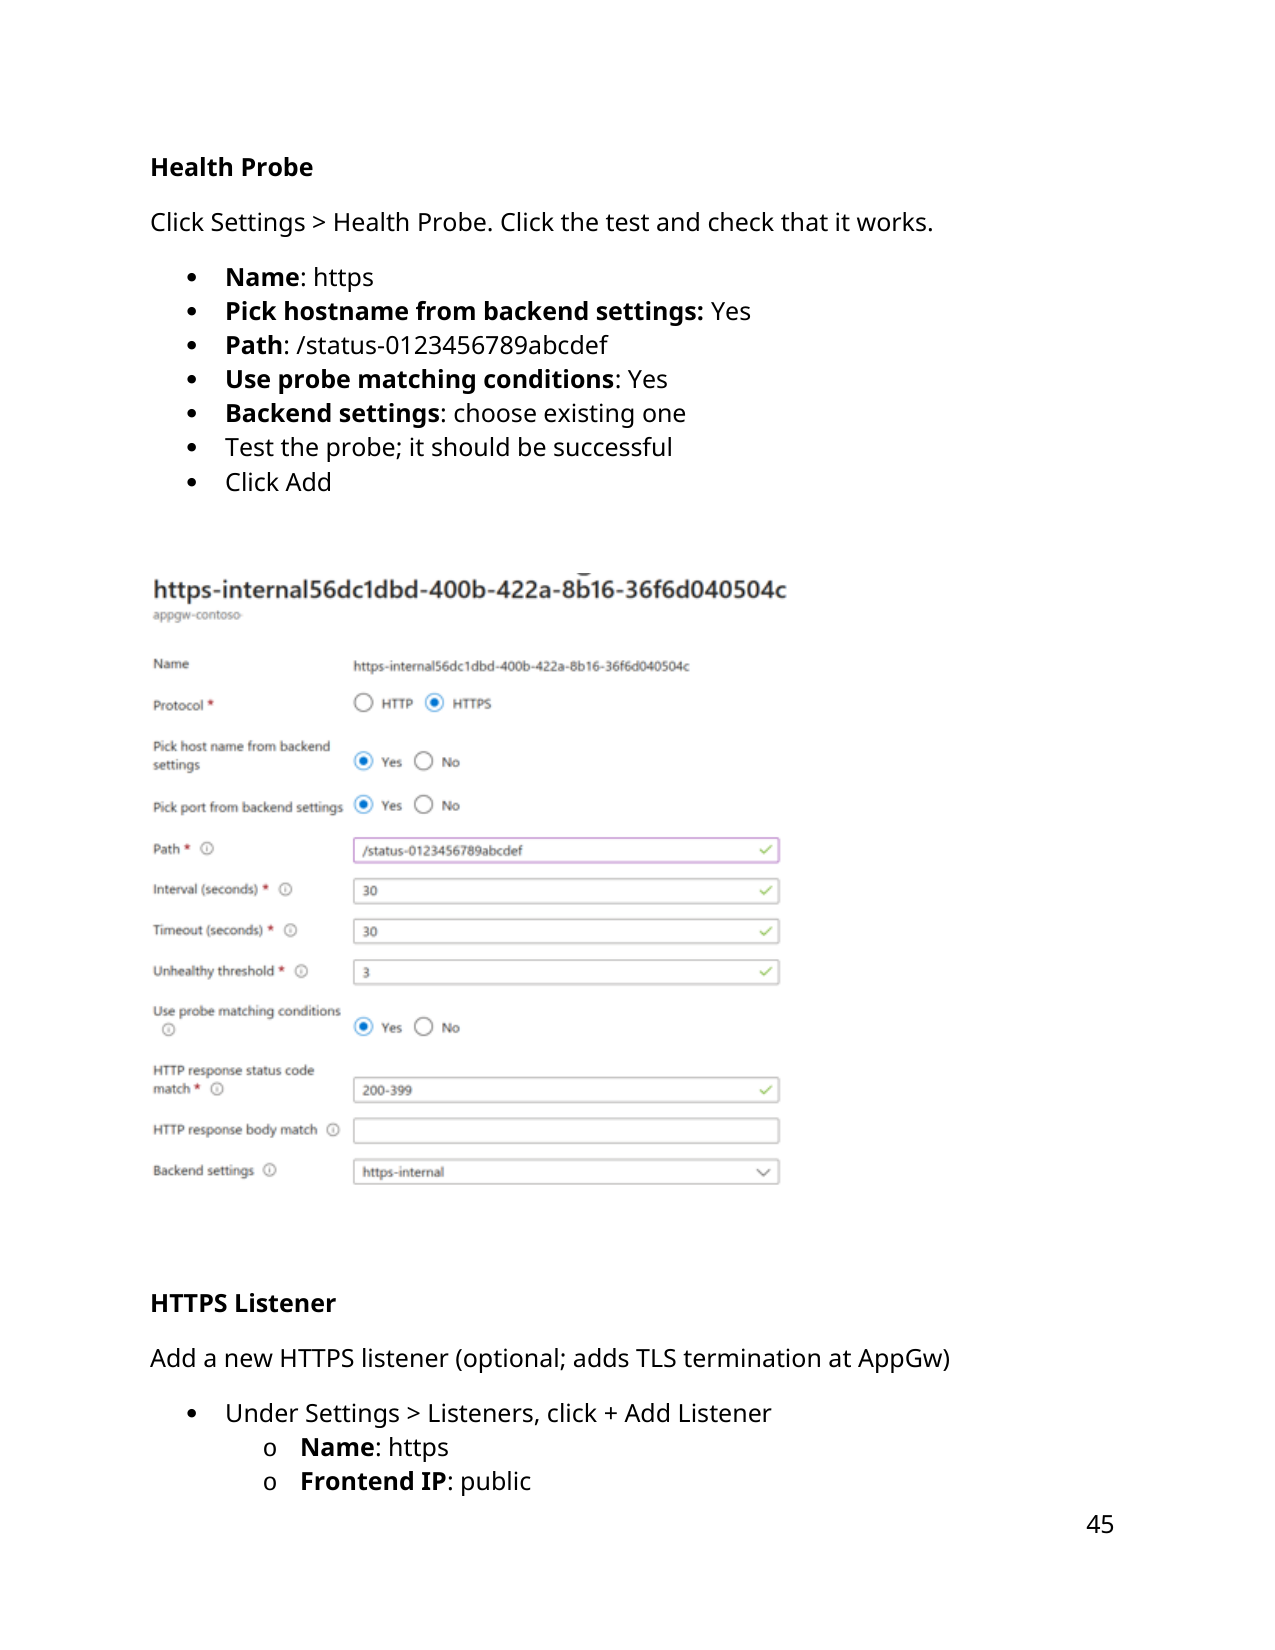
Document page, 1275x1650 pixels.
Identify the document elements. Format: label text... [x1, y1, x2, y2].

text Click Settings > Health Probe. Click the test and check that it works. [150, 205, 1125, 239]
list Name: https [262, 1429, 1125, 1464]
picture [150, 573, 815, 1210]
list Backend settings: choose existing one [187, 396, 1125, 430]
text HTTPS Listener [150, 1286, 1125, 1320]
list Path: /status-0123456789abcdef [187, 328, 1125, 362]
text Add a new HTTPS listener (optional; adds TLS termination at AppGw) [150, 1341, 1125, 1375]
list Name: https [187, 260, 1125, 294]
text Health Probe [150, 150, 1125, 184]
list Frontend IP: public [262, 1464, 1125, 1498]
list Pick hostname from backend settings: Yes [187, 294, 1125, 328]
list Click Add [187, 464, 1125, 498]
list Use probe matching conditions: Yes [187, 362, 1125, 396]
list Test the probe; it should be successful [187, 430, 1125, 464]
list Under Settings > Listeners, click + Add Listener [187, 1396, 1125, 1429]
